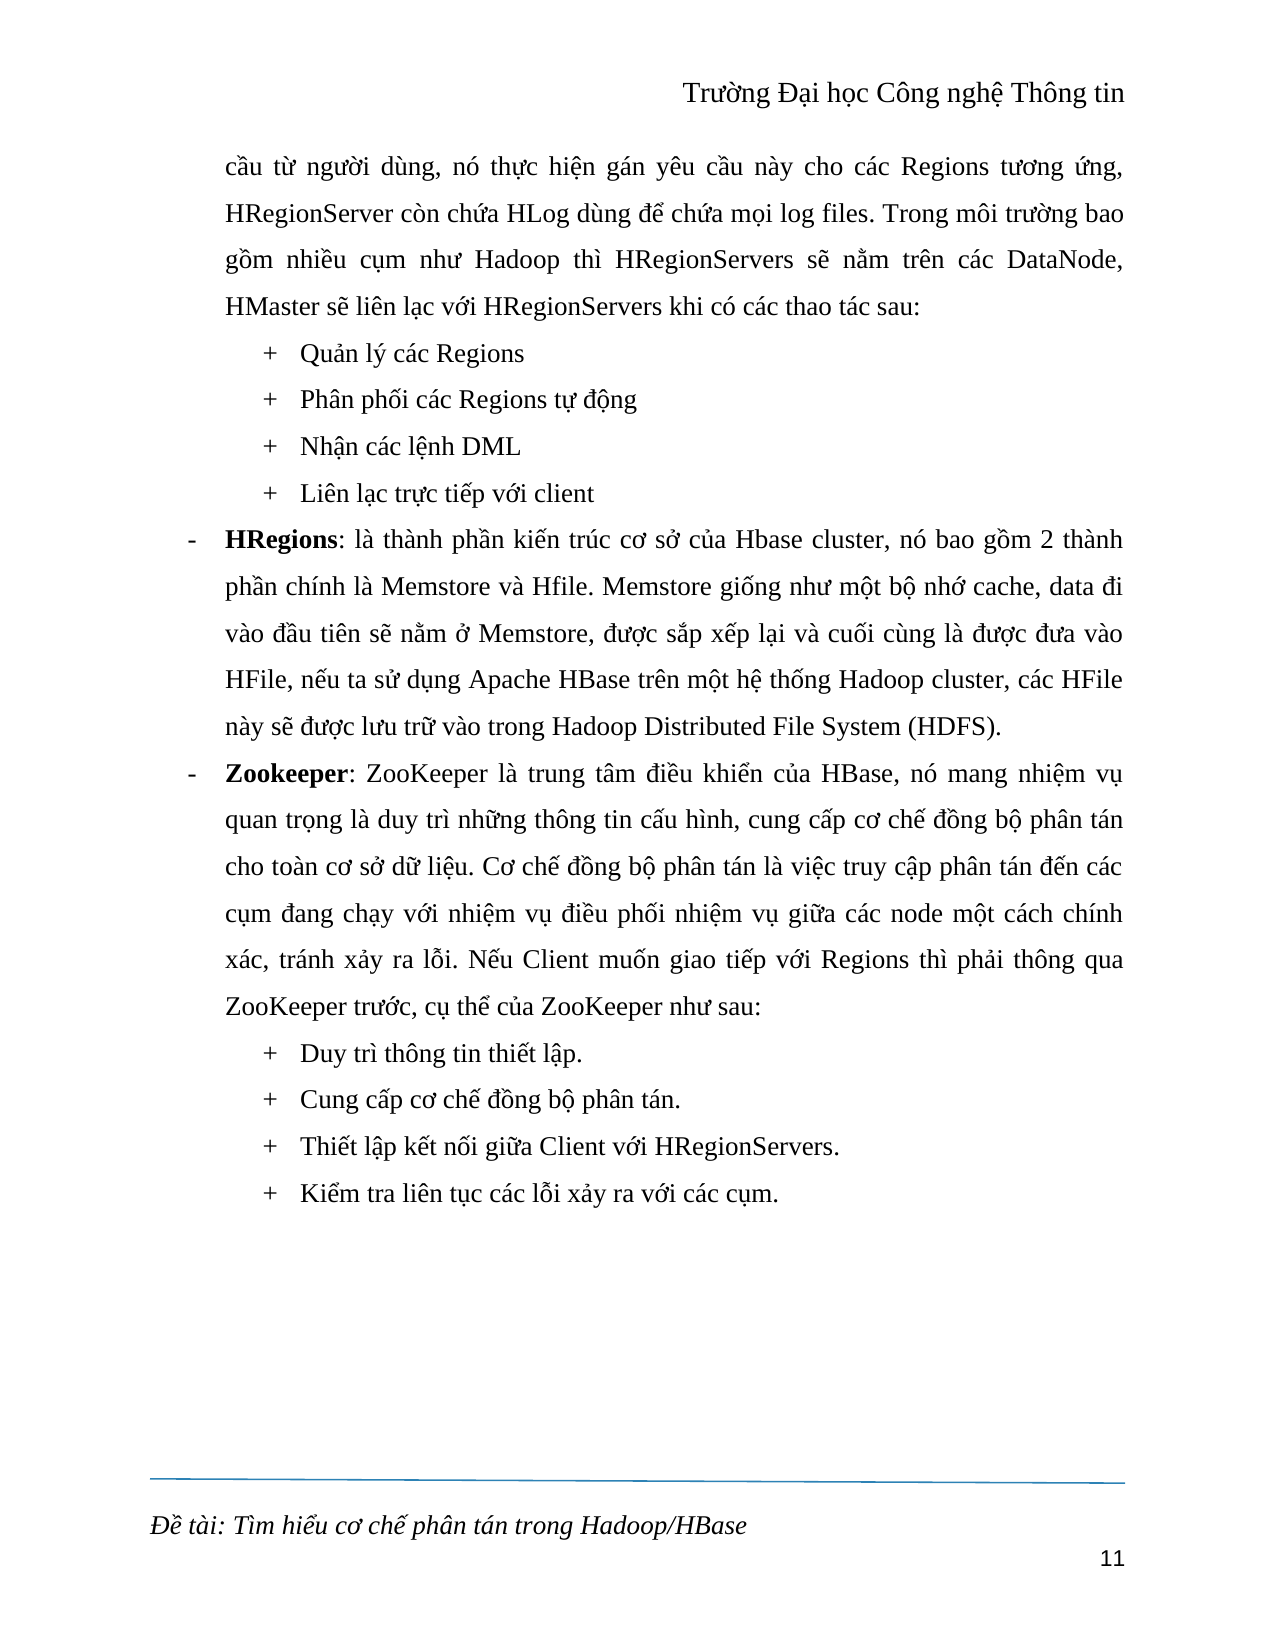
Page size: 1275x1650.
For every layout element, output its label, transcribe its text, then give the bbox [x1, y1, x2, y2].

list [187, 150, 1125, 321]
list Phân phối các Regions tự động [262, 383, 1125, 414]
list Cung cấp cơ chế đồng bộ phân tán. [262, 1083, 1125, 1114]
list Kiểm tra liên tục các lỗi xảy ra với các cụm. [262, 1177, 1125, 1208]
list Liên lạc trực tiếp với client [262, 477, 1125, 508]
list Zookeeper: ZooKeeper là trung tâm điều khiển của HBase, nó mang nhiệm vụ quan trọng là duy trì những thông tin cấu hình, cung cấp cơ chế đồng bộ phân tán cho toàn cơ sở dữ liệu. Cơ chế đồng bộ phân tán là việc truy cập phân tán đến các cụm đang chạy với nhiệm vụ điều phối nhiệm vụ giữa các node một cách chính xác, tránh xảy ra lỗi. Nếu Client muốn giao tiếp với Regions thì phải thông qua ZooKeeper trước, cụ thể của ZooKeeper như sau: [187, 757, 1125, 1021]
list Thiết lập kết nối giữa Client với HRegionServers. [262, 1130, 1125, 1161]
list Nhận các lệnh DML [262, 430, 1125, 461]
list Duy trì thông tin thiết lập. [262, 1037, 1125, 1068]
list HRegions: là thành phần kiến trúc cơ sở của Hbase cluster, nó bao gồm 2 thành phần chính là Memstore và Hfile. Memstore giống như một bộ nhớ cache, data đi vào đầu tiên sẽ nằm ở Memstore, được sắp xếp lại và cuối cùng là được đưa vào HFile, nếu ta sử dụng Apache HBase trên một hệ thống Hadoop cluster, các HFile này sẽ được lưu trữ vào trong Hadoop Distributed File System (HDFS). [187, 523, 1125, 741]
list Quản lý các Regions [262, 337, 1125, 368]
